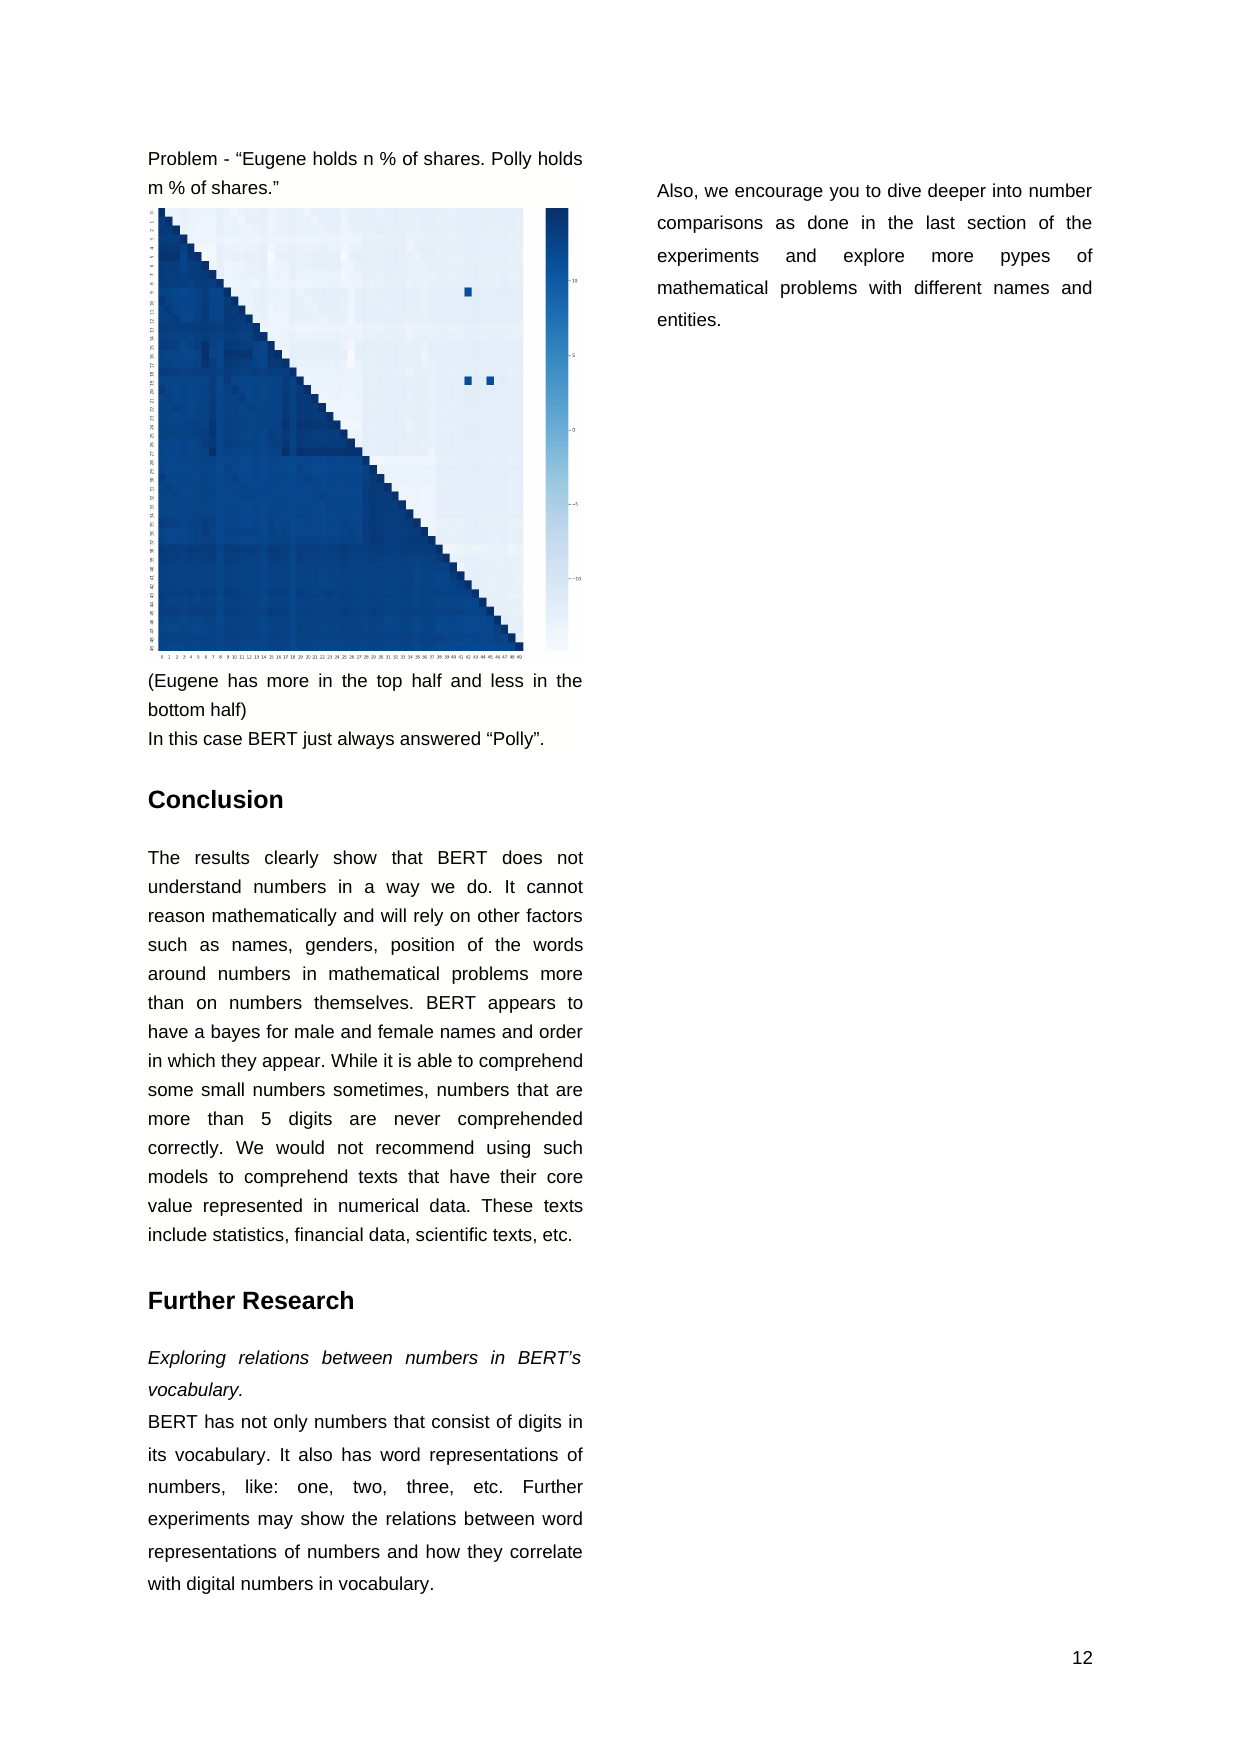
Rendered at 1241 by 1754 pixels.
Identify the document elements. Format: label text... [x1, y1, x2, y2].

text In this case BERT just always answered “Polly”. [148, 728, 583, 749]
subtitle Further Research [148, 1286, 583, 1314]
text (Eugene has more in the top half and less in the bottom half) [148, 669, 583, 720]
text The results clearly show that BERT does not understand numbers in a way we do. It cannot reason mathematically and will rely on other factors such as names, genders, position of the words around numbers in mathematical problems more than on numbers themselves. BERT appears to have a bayes for male and female names and order in which they appear. While it is able to comprehend some small numbers sometimes, numbers that are more than 5 digits are never comprehended correctly. We would not recommend using such models to comprehend texts that have their core value represented in numerical data. These texts include statistics, financial data, scientific texts, etc. [148, 846, 583, 1246]
text Also, we encourage you to dive deeper into number comparisons as done in the last section of the experiments and explore more pypes of mathematical problems with different names and entities. [657, 180, 1093, 331]
picture [147, 205, 584, 662]
text Exploring relations between numbers in BERT’s vocabulary. [148, 1347, 583, 1401]
text BERT has not only numbers that consist of digits in its vocabulary. It also has word representations of numbers, like: one, two, three, etc. Further experiments may show the relations between word representations of numbers and how they correlate with digital numbers in vocabulary. [148, 1411, 583, 1594]
subtitle Conclusion [148, 785, 583, 814]
text Problem - “Eugene holds n % of shares. Polly holds m % of shares.” [148, 148, 583, 198]
